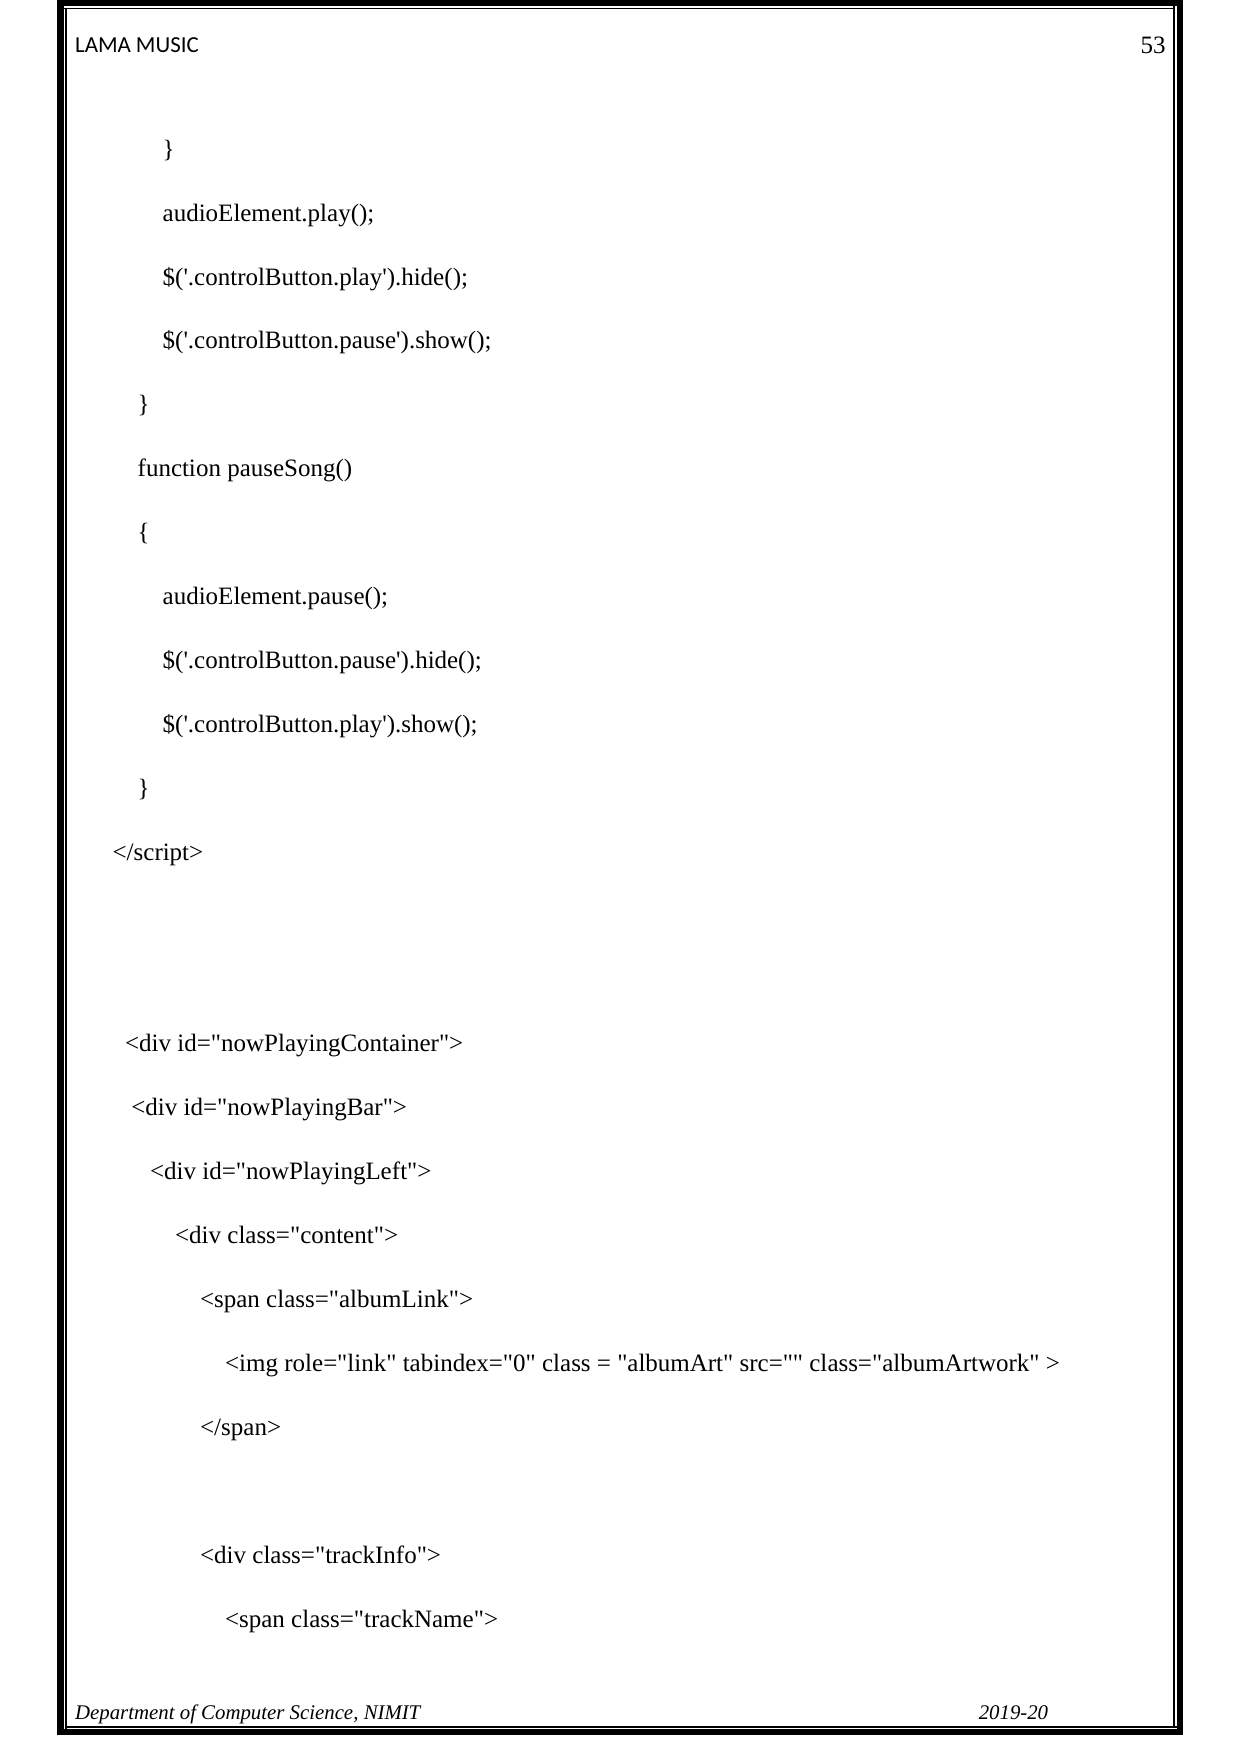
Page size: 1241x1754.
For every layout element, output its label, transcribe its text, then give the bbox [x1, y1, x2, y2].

text } [112, 389, 1144, 418]
text <div id="nowPlayingBar"> [112, 1092, 1144, 1121]
text <div id="nowPlayingContainer"> [112, 1028, 1144, 1057]
text function pauseSong() [112, 453, 1144, 482]
text audioElement.pause(); [112, 581, 1144, 610]
text <div class="trackInfo"> [112, 1540, 1144, 1568]
text } [112, 134, 1144, 162]
text <img role="link" tabindex="0" class = "albumArt" src="" class="albumArtwork" > [112, 1348, 1144, 1377]
text { [112, 517, 1144, 546]
text </script> [112, 837, 1144, 866]
text </span> [112, 1412, 1144, 1441]
text $('.controlButton.play').hide(); [112, 262, 1144, 290]
text $('.controlButton.pause').show(); [112, 326, 1144, 354]
text audioElement.play(); [112, 198, 1144, 226]
text <span class="trackName"> [112, 1604, 1144, 1632]
text $('.controlButton.play').show(); [112, 709, 1144, 738]
text <span class="albumLink"> [112, 1284, 1144, 1313]
text <div id="nowPlayingLeft"> [112, 1156, 1144, 1185]
text } [112, 773, 1144, 802]
text <div class="content"> [112, 1220, 1144, 1249]
text $('.controlButton.pause').hide(); [112, 645, 1144, 674]
